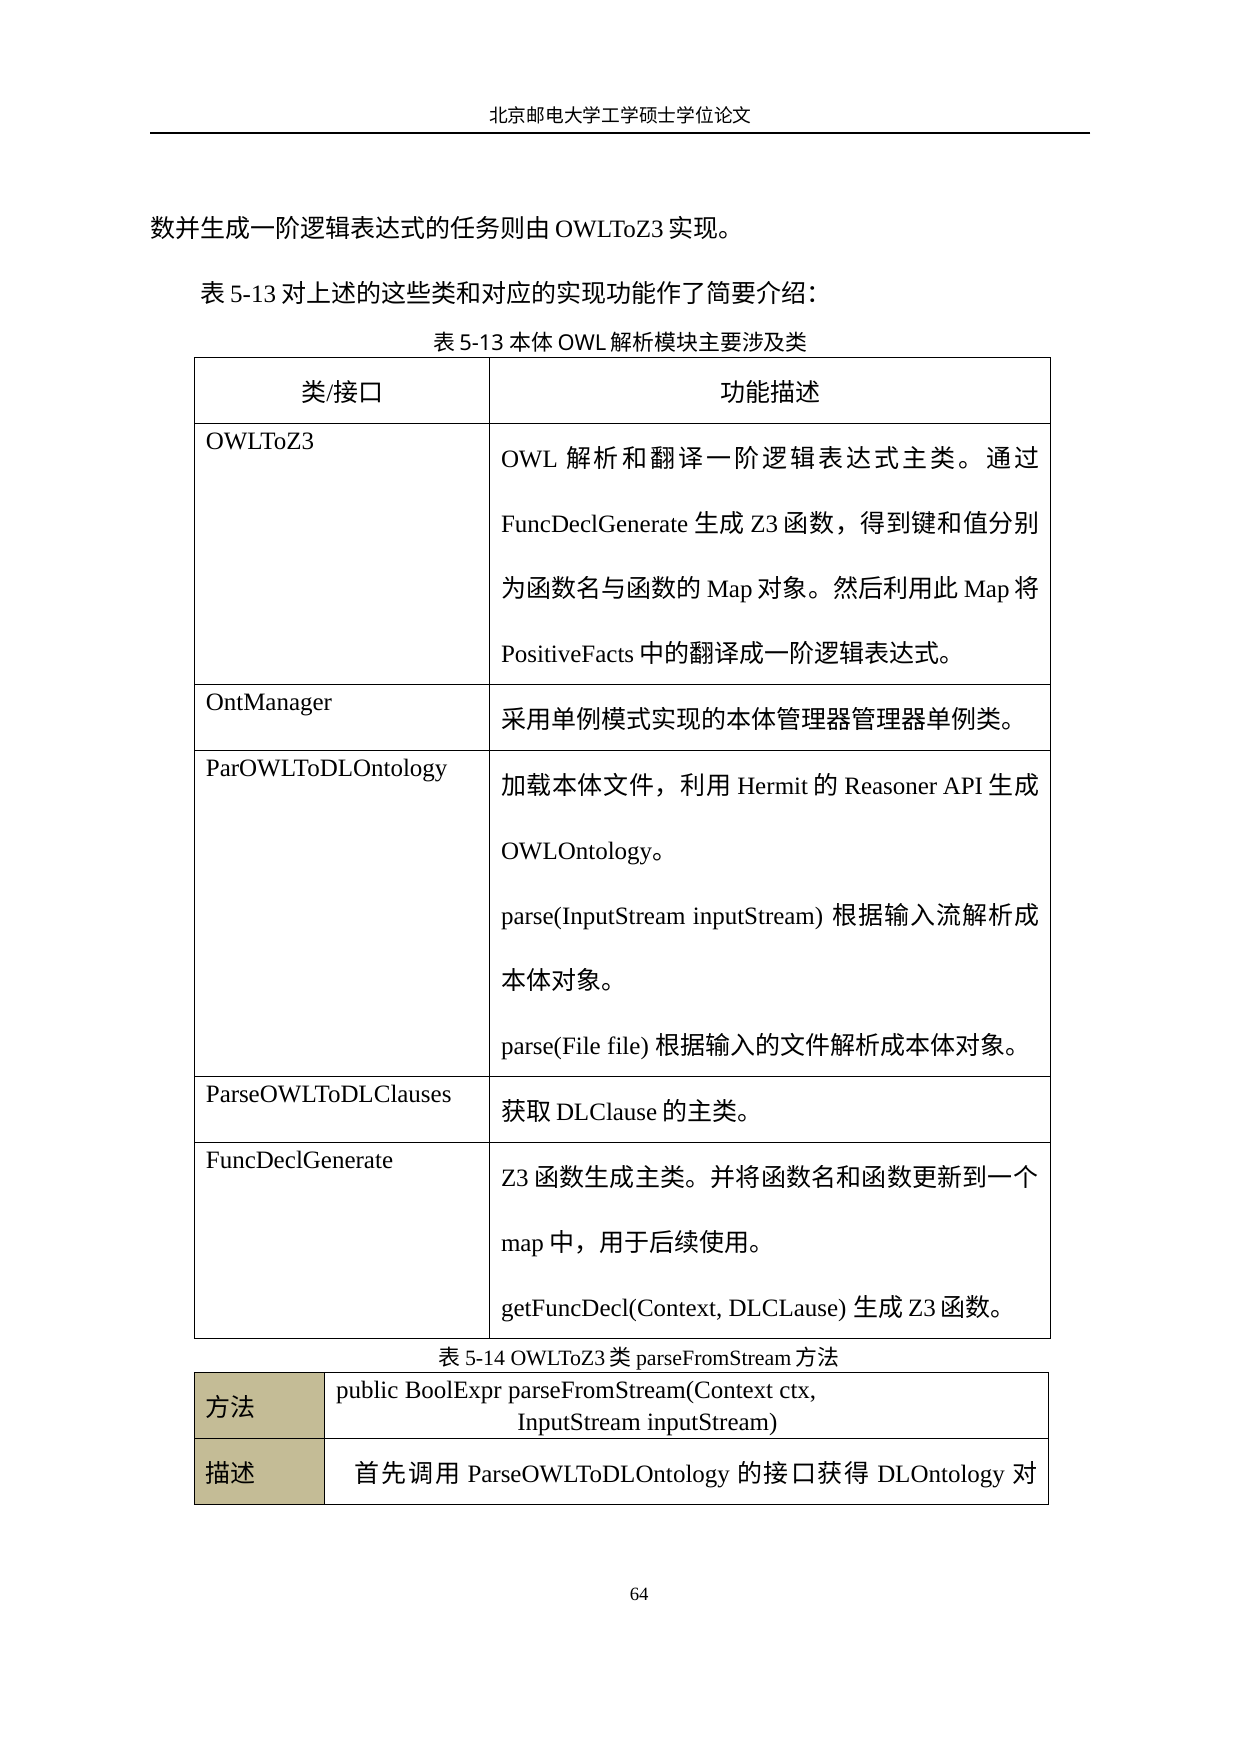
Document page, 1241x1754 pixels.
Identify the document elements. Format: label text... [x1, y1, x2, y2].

table_cell 描述 [195, 1439, 324, 1504]
table_header 方法 [195, 1373, 324, 1438]
table_cell OWLToZ3 [195, 424, 489, 684]
table_cell FuncDeclGenerate [195, 1143, 489, 1338]
table_cell 采用单例模式实现的本体管理器管理器单例类。 [490, 685, 1050, 750]
text 表5-14 OWLToZ3类parseFromStream方法 [150, 1339, 1090, 1372]
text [150, 194, 1090, 259]
table_cell ParseOWLToDLClauses [195, 1077, 489, 1142]
table_header 功能描述 [490, 358, 1050, 423]
table_cell Z3函数生成主类。并将函数名和函数更新到一个map中，用于后续使用。 getFuncDecl(Context, DLCLause) 生成Z3函数。 [490, 1143, 1050, 1338]
table_cell OWL解析和翻译一阶逻辑表达式主类。通过FuncDeclGenerate生成Z3函数，得到键和值分别为函数名与函数的Map对象。然后利用此Map将PositiveFacts中的翻译成一阶逻辑表达式。 [490, 424, 1050, 684]
text 表5-13对上述的这些类和对应的实现功能作了简要介绍： [150, 259, 1090, 324]
table_cell 加载本体文件，利用Hermit的Reasoner API生成 OWLOntology。 parse(InputStream inputStream) 根据输入流解析成本体对象。 parse(File file) 根据输入的文件解析成本体对象。 [490, 751, 1050, 1076]
table_header public BoolExpr parseFromStream(Context ctx, InputStream inputStream) [325, 1373, 1048, 1438]
text 表5-13 本体OWL解析模块主要涉及类 [150, 324, 1090, 357]
table_cell OntManager [195, 685, 489, 750]
table_cell ParOWLToDLOntology [195, 751, 489, 1076]
table_cell 获取DLClause的主类。 [490, 1077, 1050, 1142]
table_header 类/接口 [195, 358, 489, 423]
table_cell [325, 1439, 1048, 1504]
